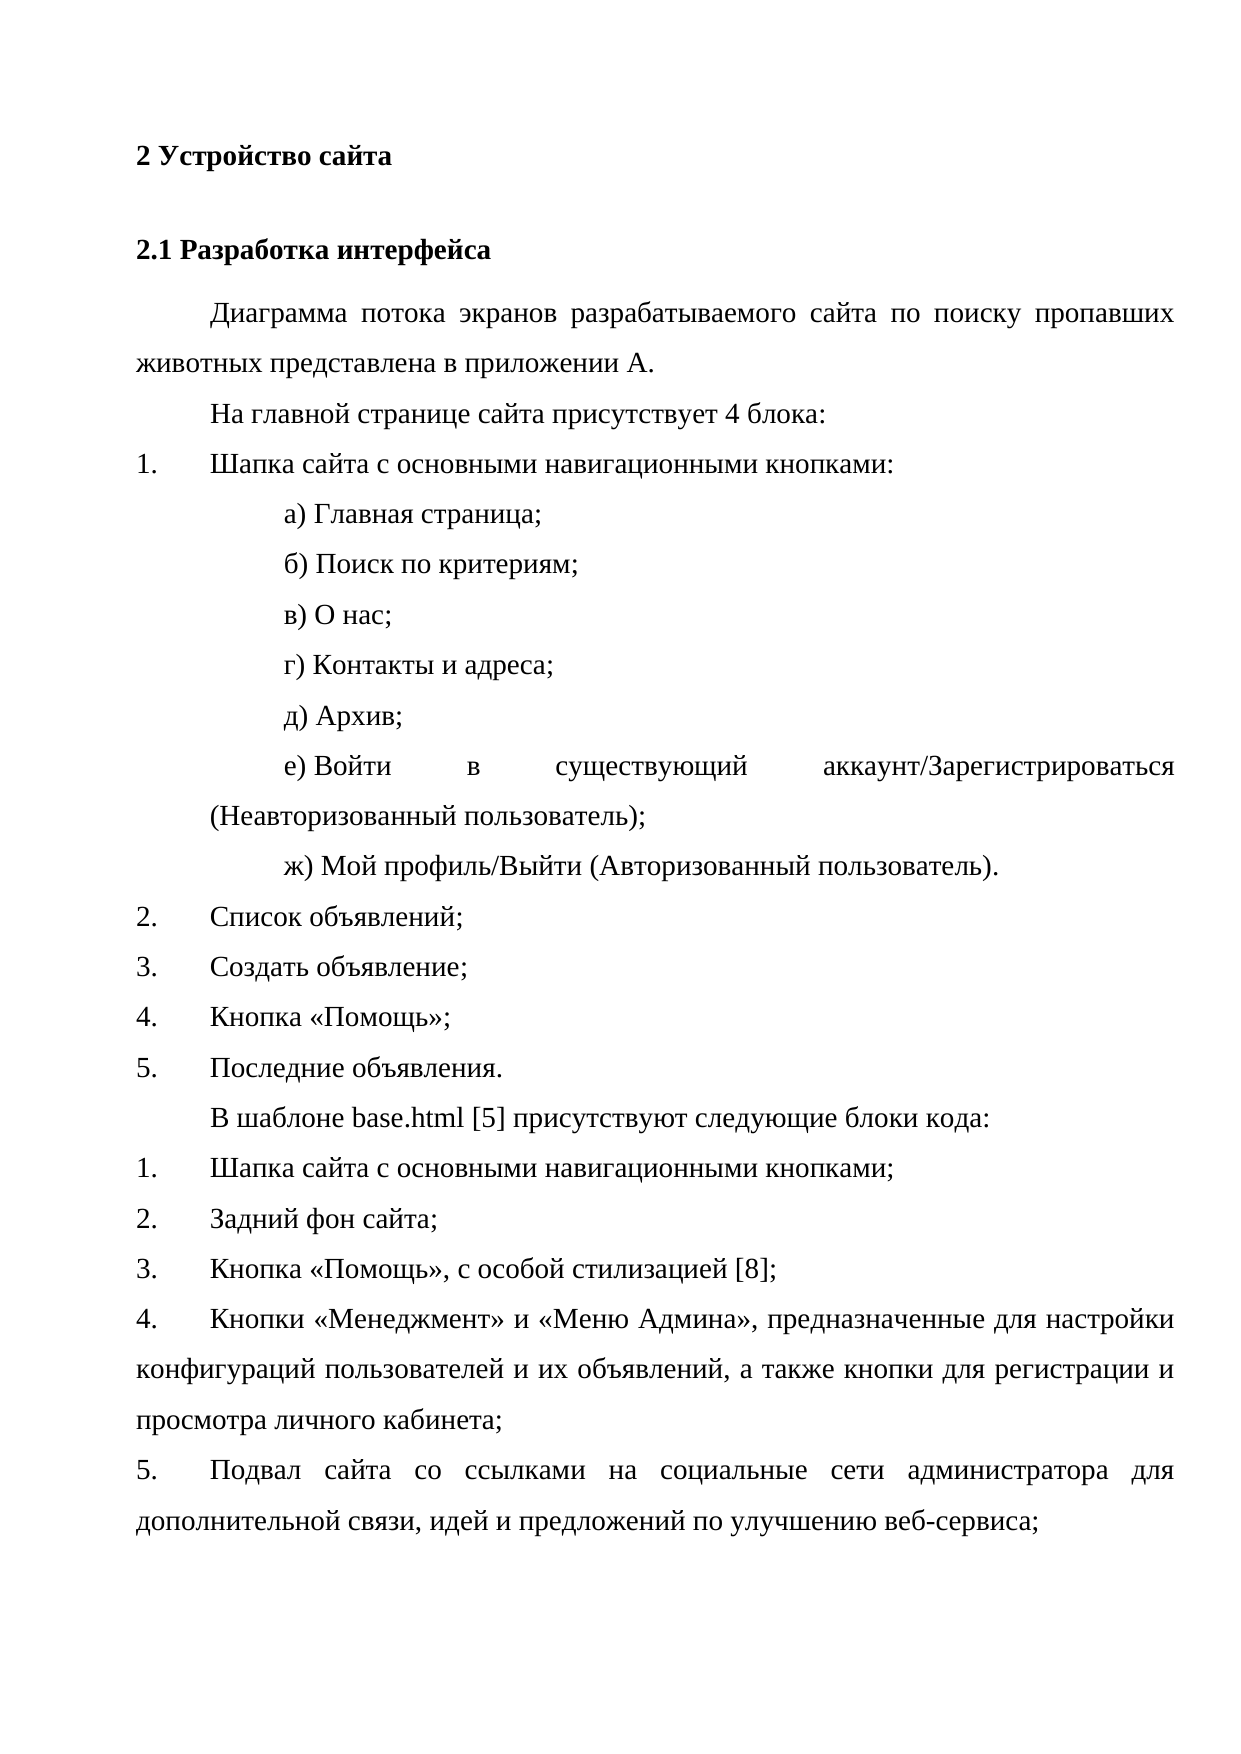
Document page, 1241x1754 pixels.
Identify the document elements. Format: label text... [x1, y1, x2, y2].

subtitle Устройство сайта [136, 138, 1175, 172]
text В шаблоне base.html [5] присутствуют следующие блоки кода: [136, 1100, 1175, 1134]
text Список объявлений; [136, 899, 1175, 932]
text Кнопка «Помощь»; [136, 999, 1175, 1033]
text Войти в существующий аккаунт/Зарегистрироваться (Неавторизованный пользователь); [209, 748, 1175, 832]
list Кнопка «Помощь», с особой стилизацией [8]; [136, 1251, 1175, 1284]
text На главной странице сайта присутствует 4 блока: [136, 396, 1175, 429]
text Главная страница; [209, 496, 1175, 530]
subtitle Разработка интерфейса [136, 232, 1175, 266]
list Шапка сайта с основными навигационными кнопками; [136, 1150, 1175, 1184]
list Шапка сайта с основными навигационными кнопками: [136, 446, 1175, 479]
text Диаграмма потока экранов разрабатываемого сайта по поиску пропавших животных представлена в приложении А. [136, 295, 1175, 379]
text Поиск по критериям; [209, 547, 1175, 580]
text Создать объявление; [136, 949, 1175, 983]
list Задний фон сайта; [136, 1201, 1175, 1234]
list Кнопки «Менеджмент» и «Меню Админа», предназначенные для настройки конфигураций пользователей и их объявлений, а также кнопки для регистрации и просмотра личного кабинета; [136, 1301, 1175, 1436]
text О нас; [209, 597, 1175, 631]
text Мой профиль/Выйти (Авторизованный пользователь). [209, 848, 1175, 882]
list Подвал сайта со ссылками на социальные сети администратора для дополнительной связи, идей и предложений по улучшению веб-сервиса; [136, 1452, 1175, 1536]
text Архив; [209, 698, 1175, 731]
text Последние объявления. [136, 1050, 1175, 1083]
text Контакты и адреса; [209, 647, 1175, 681]
